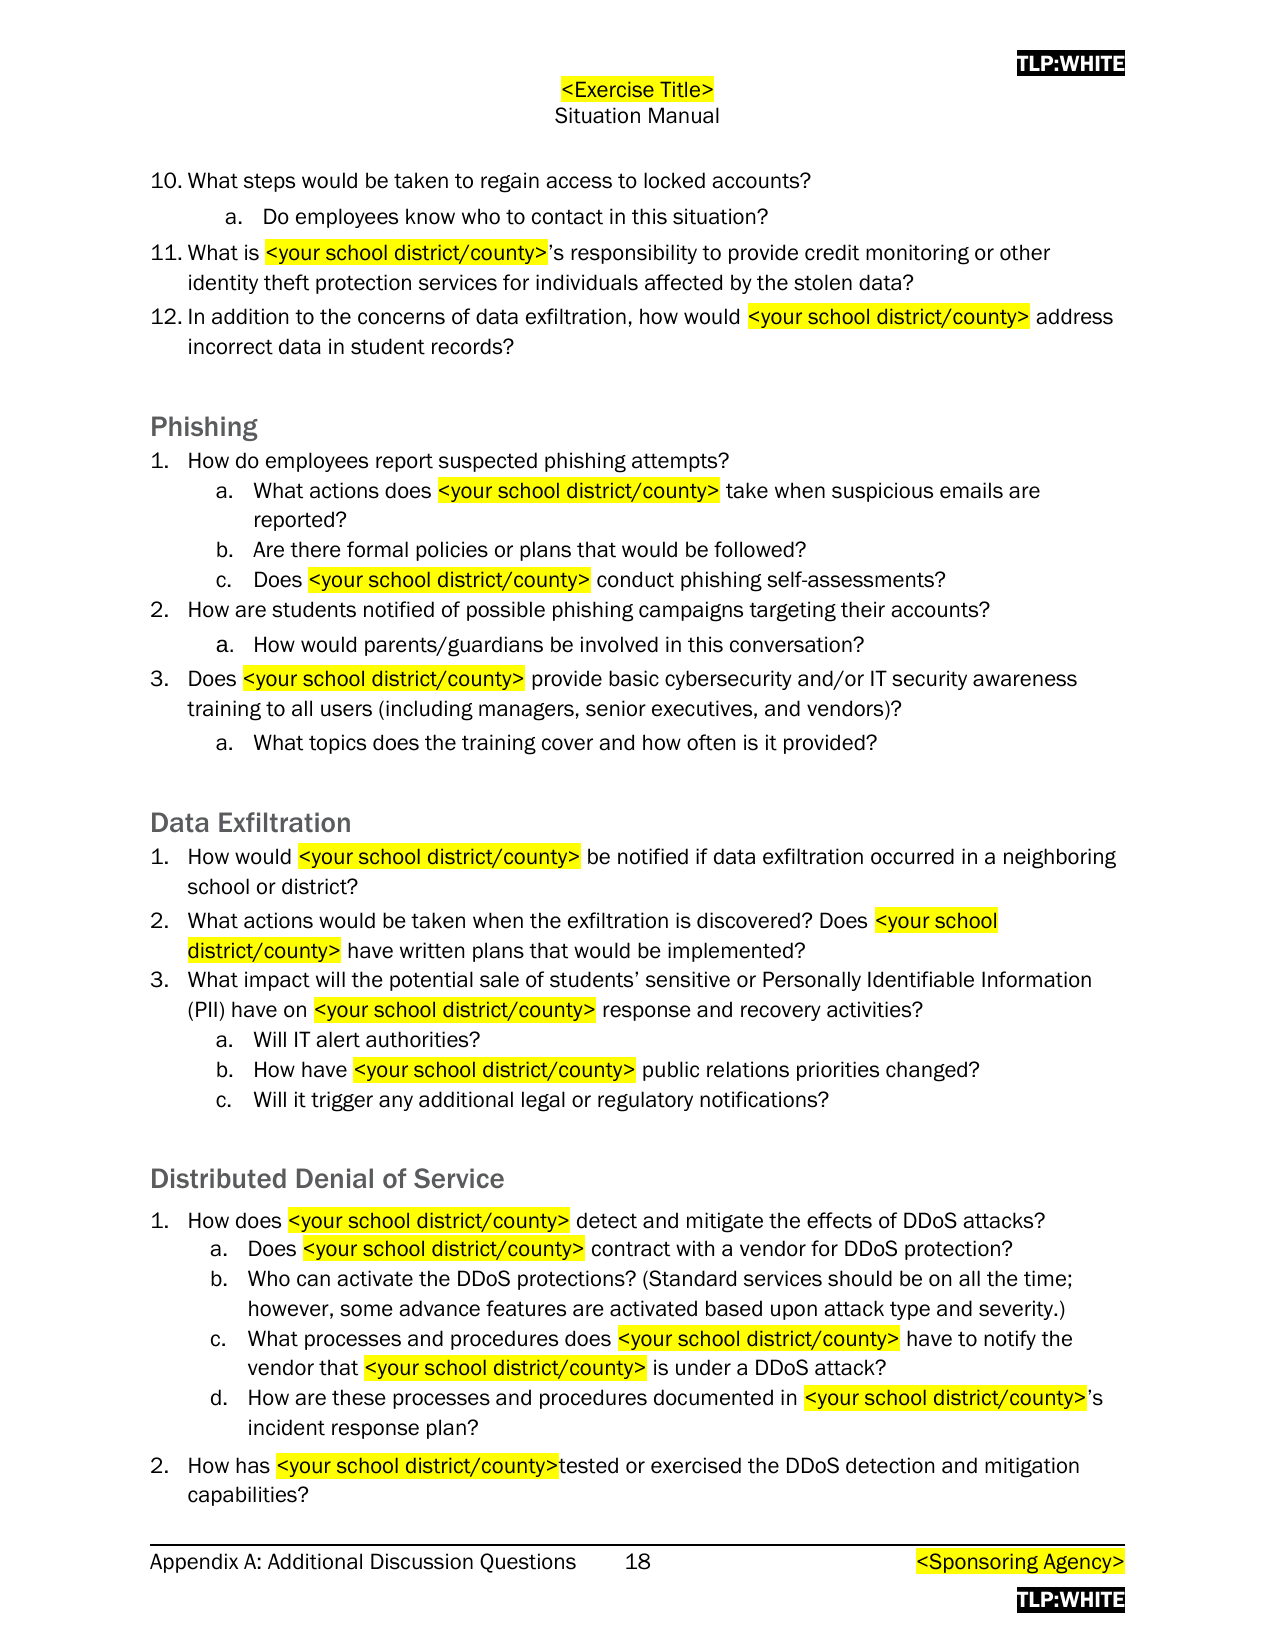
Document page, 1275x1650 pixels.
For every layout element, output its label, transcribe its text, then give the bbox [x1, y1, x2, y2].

list What steps would be taken to regain access to locked accounts? [150, 167, 1125, 193]
list Does <your school district/county> conduct phishing self-assessments? [591, 567, 1125, 593]
list Are there formal policies or plans that would be followed? [216, 537, 1125, 563]
list What actions would be taken when the exfiltration is discovered? Does <your school district/county> have written plans that would be implemented? [150, 907, 1125, 963]
list Do employees know who to contact in this situation? [225, 203, 1125, 229]
list Who can activate the DDoS protections? (Standard services should be on all the time; however, some advance features are activated based upon attack type and severity.) [210, 1265, 1125, 1321]
list How would <your school district/county> be notified if data exfiltration occurred in a neighboring school or district? [150, 843, 1125, 899]
list How would parents/guardians be involved in this conversation? [216, 631, 1125, 657]
list Does <your school district/county> contract with a vendor for DDoS protection? [585, 1235, 1125, 1261]
list What processes and procedures does <your school district/county> have to notify the vendor that <your school district/county> is under a DDoS attack? [210, 1325, 1125, 1381]
list How are students notified of possible phishing campaigns targeting their accounts? [150, 597, 1125, 623]
subtitle Phishing [150, 409, 1125, 443]
list What actions does <your school district/county> take when suspicious emails are reported? [216, 477, 1125, 533]
list How do employees report suspected phishing attempts? [150, 447, 1125, 473]
list In addition to the concerns of data exfiltration, how would <your school district/county> address incorrect data in student records? [150, 303, 1125, 359]
subtitle Data Exfiltration [150, 806, 1125, 839]
list Does <your school district/county> provide basic cybersecurity and/or IT security awareness training to all users (including managers, senior executives, and vendors)? [150, 665, 1125, 721]
list Will it trigger any additional legal or regulatory notifications? [216, 1086, 1125, 1112]
list How are these processes and procedures documented in <your school district/county>’s incident response plan? [210, 1385, 1125, 1441]
list How has <your school district/county>tested or exercised the DDoS detection and mitigation capabilities? [150, 1453, 1125, 1507]
list Will IT alert authorities? [216, 1027, 1125, 1053]
list How have <your school district/county> public relations priorities changed? [636, 1057, 1125, 1083]
list What topics does the training cover and how often is it provided? [216, 729, 1125, 755]
list How does <your school district/county> detect and mitigate the effects of DDoS attacks? [570, 1207, 1125, 1233]
subtitle Distributed Denial of Service [150, 1161, 1125, 1194]
list What is <your school district/county>’s responsibility to provide credit monitoring or other identity theft protection services for individuals affected by the stolen data? [150, 239, 1125, 295]
list What impact will the potential sale of students’ sensitive or Personally Identifiable Information (PII) have on <your school district/county> response and recovery activities? [150, 967, 1125, 1023]
